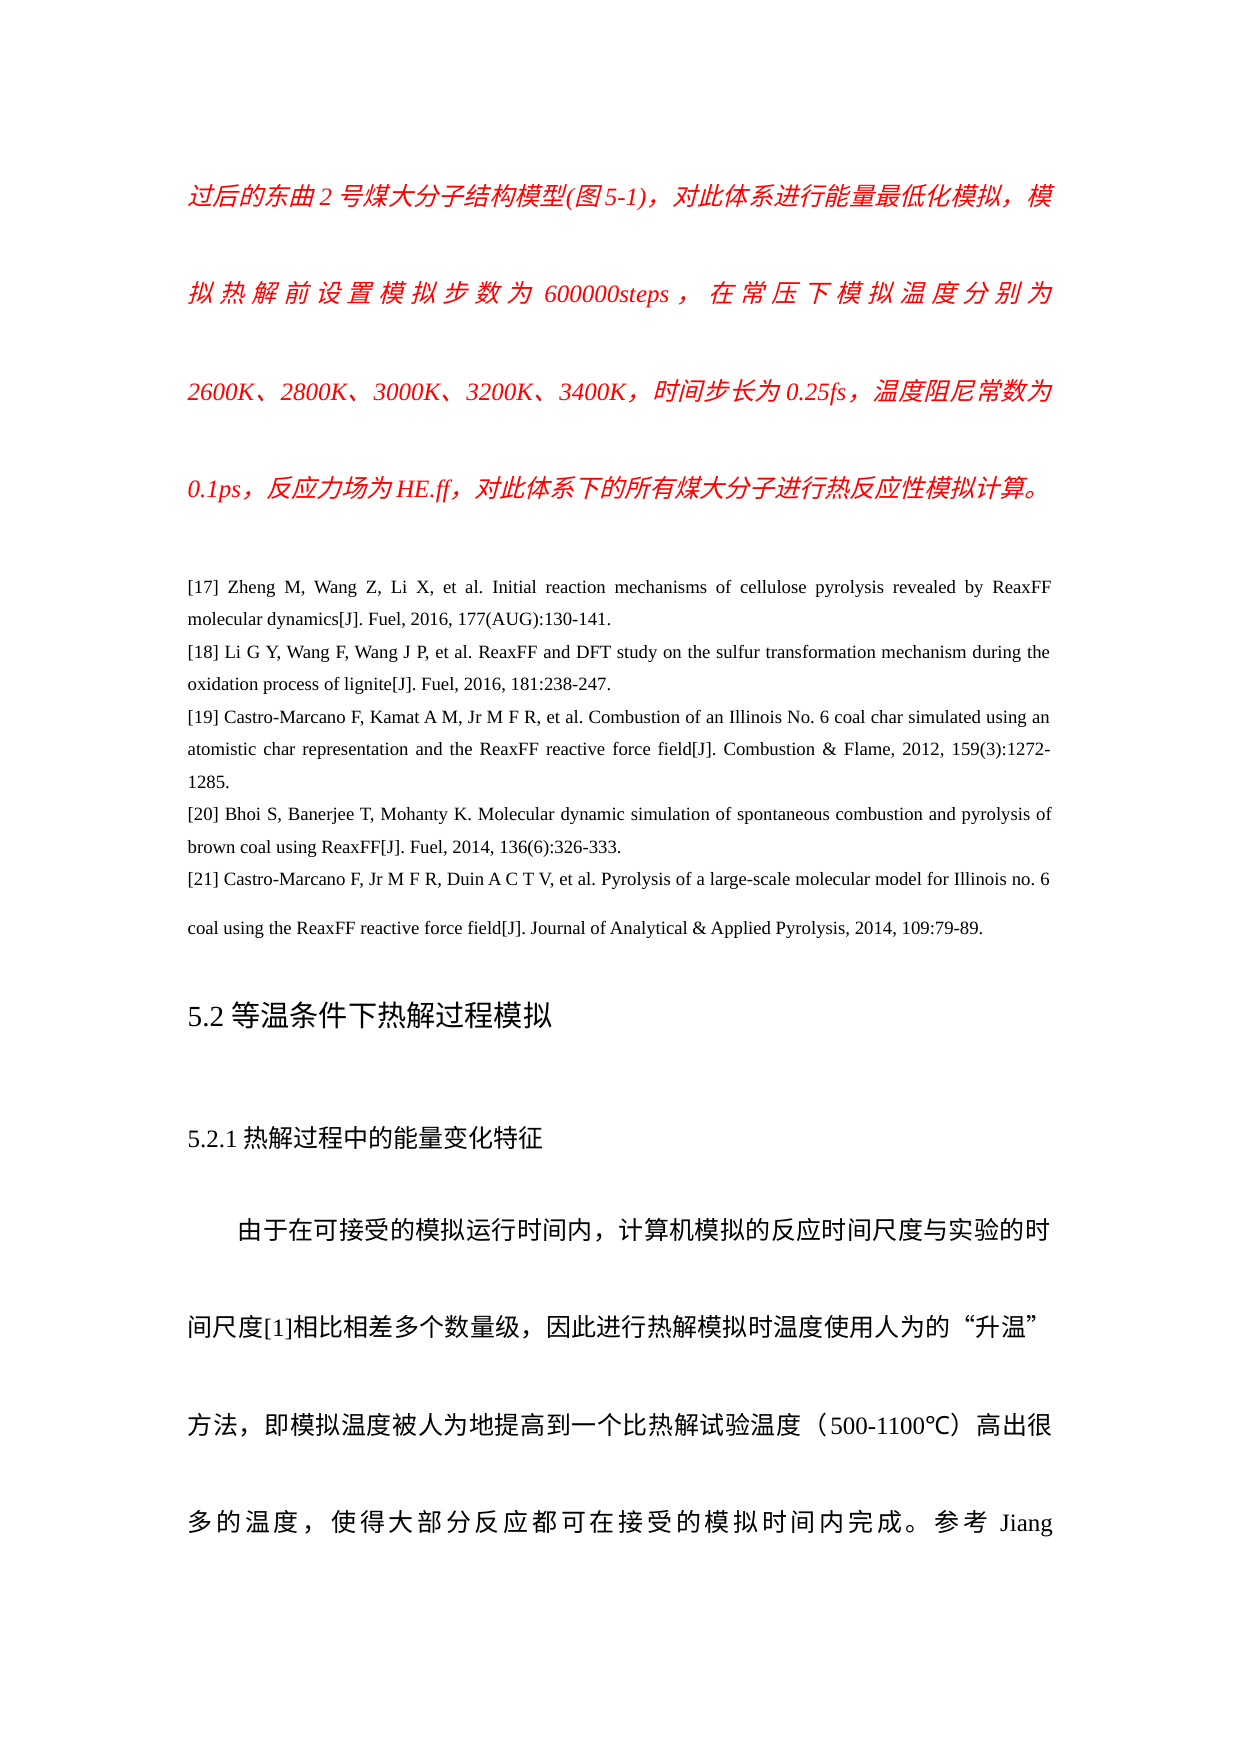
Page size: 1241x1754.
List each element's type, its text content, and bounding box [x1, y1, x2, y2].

text 5.2 等温条件下热解过程模拟 [187, 982, 1053, 1047]
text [187, 1196, 1053, 1553]
text [21] Castro-Marcano F, Jr M F R, Duin A C T V, et al. Pyrolysis of a large-scale molecular model for Illinois no. 6 coal using the ReaxFF reactive force field[J]. Journal of Analytical & Applied Pyrolysis, 2014, 109:79-89. [187, 863, 1053, 944]
text [17] Zheng M, Wang Z, Li X, et al. Initial reaction mechanisms of cellulose pyrolysis revealed by ReaxFF molecular dynamics[J]. Fuel, 2016, 177(AUG):130-141. [187, 570, 1053, 635]
text [19] Castro-Marcano F, Kamat A M, Jr M F R, et al. Combustion of an Illinois No. 6 coal char simulated using an atomistic char representation and the ReaxFF reactive force field[J]. Combustion & Flame, 2012, 159(3):1272-1285. [187, 700, 1053, 798]
text [20] Bhoi S, Banerjee T, Mohanty K. Molecular dynamic simulation of spontaneous combustion and pyrolysis of brown coal using ReaxFF[J]. Fuel, 2014, 136(6):326-333. [187, 798, 1053, 863]
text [187, 162, 1053, 519]
text [18] Li G Y, Wang F, Wang J P, et al. ReaxFF and DFT study on the sulfur transformation mechanism during the oxidation process of lignite[J]. Fuel, 2016, 181:238-247. [187, 635, 1053, 700]
text 5.2.1 热解过程中的能量变化特征 [187, 1104, 1053, 1169]
